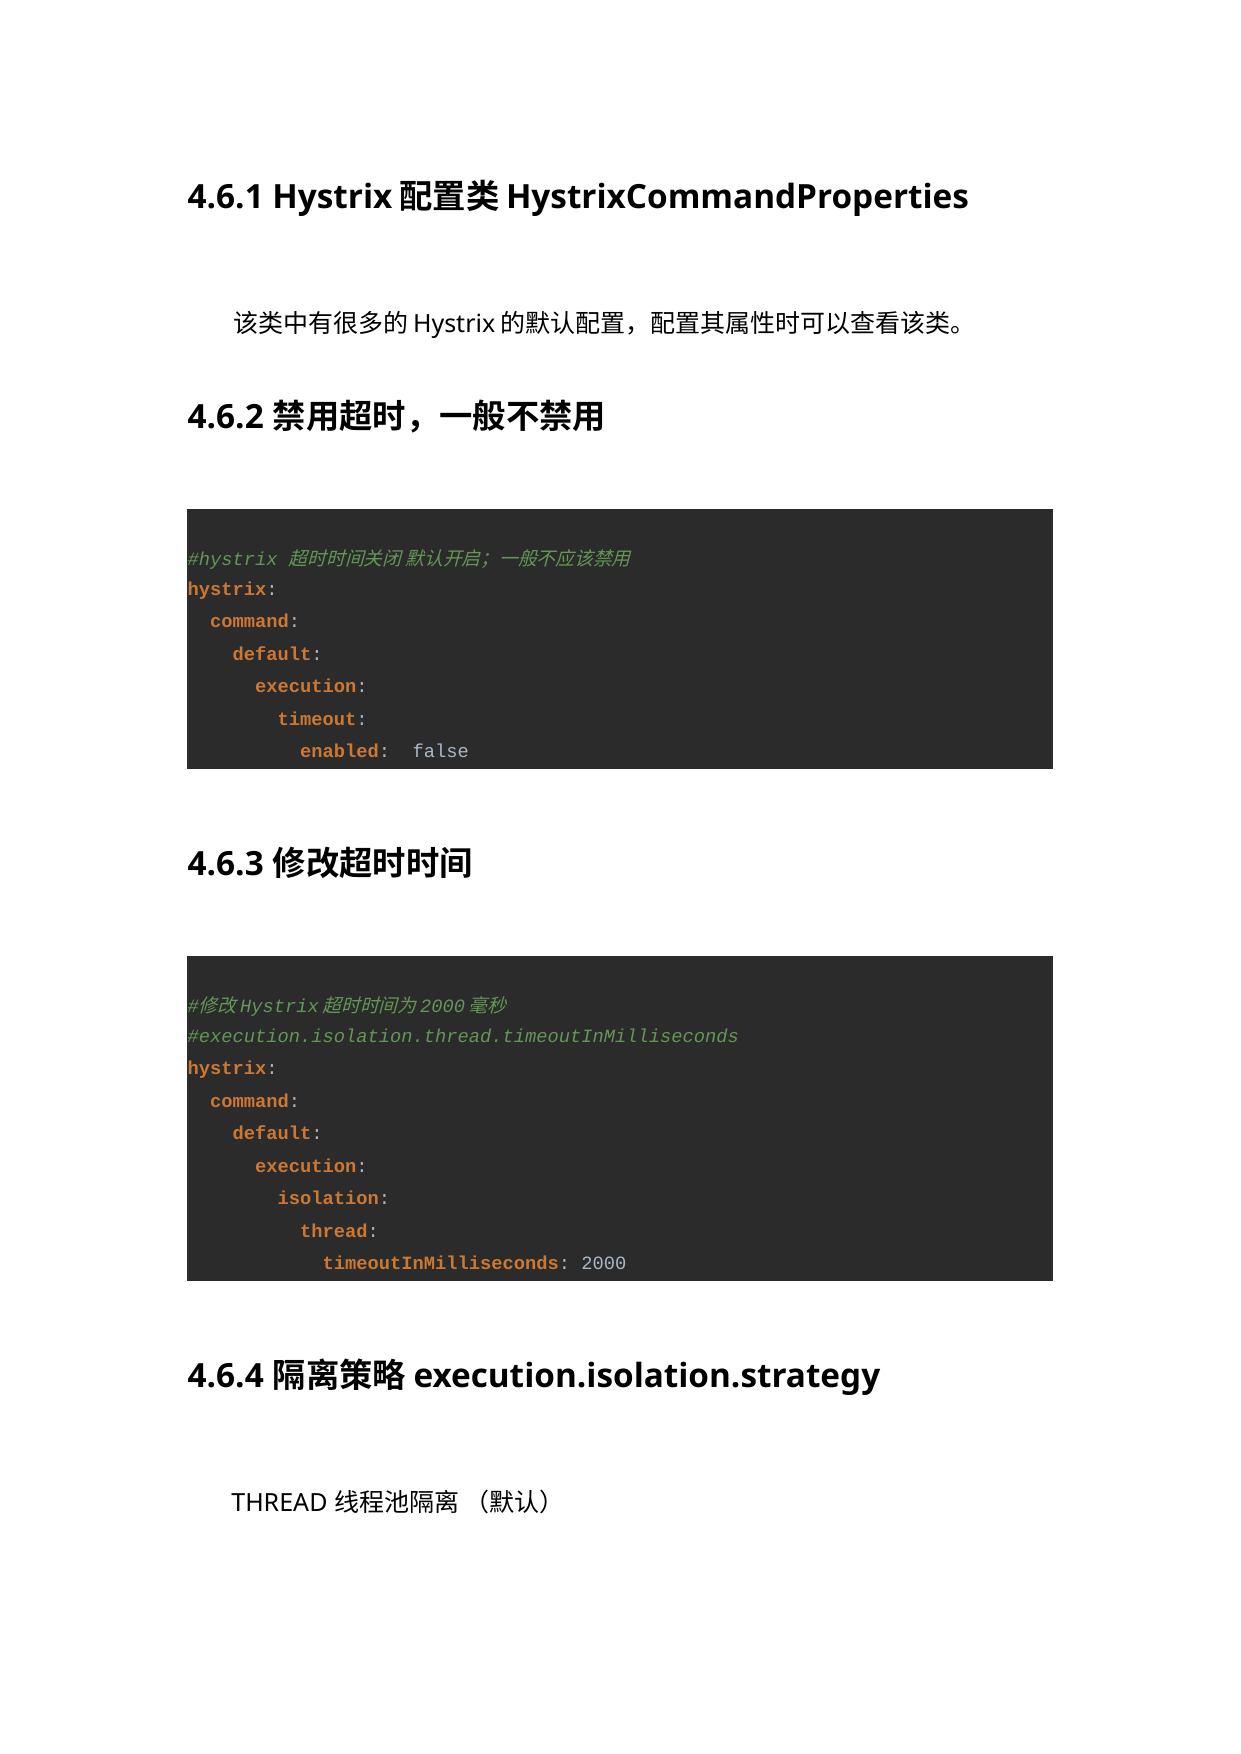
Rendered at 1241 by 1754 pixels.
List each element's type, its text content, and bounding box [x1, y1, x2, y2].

subtitle 4.6.3 修改超时时间 [187, 828, 1053, 893]
subtitle 4.6.4 隔离策略 execution.isolation.strategy [187, 1340, 1053, 1405]
text #修改Hystrix超时时间为2000毫秒 #execution.isolation.thread.timeoutInMilliseconds hystrix: command: default: execution: isolation: thread: timeoutInMilliseconds: 2000 [187, 988, 1053, 1281]
subtitle 4.6.1 Hystrix配置类HystrixCommandProperties [187, 162, 1053, 227]
text #hystrix 超时时间关闭 默认开启；一般不应该禁用 hystrix: command: default: execution: timeout: enabled: false [187, 541, 1053, 769]
text THREAD 线程池隔离 （默认） [187, 1468, 1053, 1533]
text 该类中有很多的Hystrix的默认配置，配置其属性时可以查看该类。 [187, 289, 1053, 354]
subtitle 4.6.2 禁用超时，一般不禁用 [187, 381, 1053, 446]
